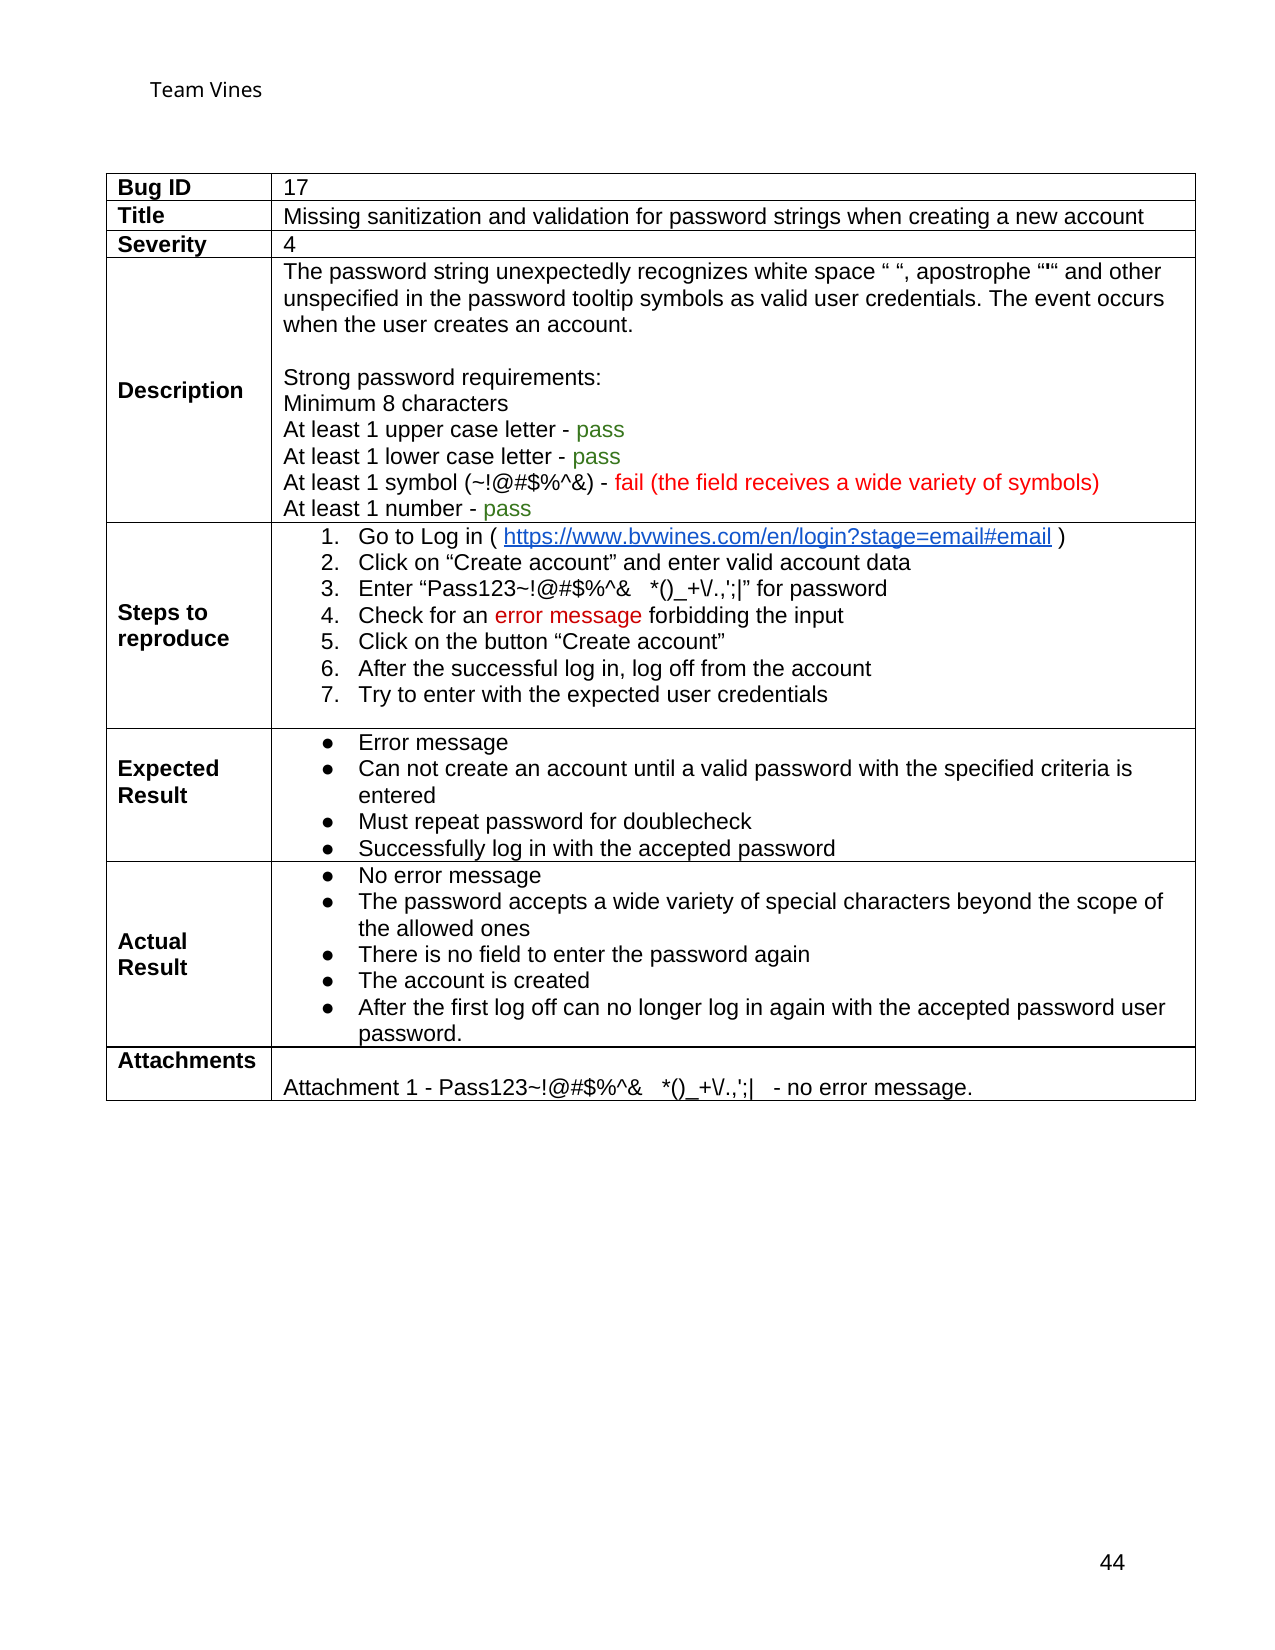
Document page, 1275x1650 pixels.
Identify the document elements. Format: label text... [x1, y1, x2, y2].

table_cell Error message Can not create an account until a valid password with the specified criteria is entered Must repeat password for doublecheck Successfully log in with the accepted password [272, 729, 1195, 861]
table_cell Severity [107, 231, 271, 257]
table_cell 4 [272, 231, 1195, 257]
table_cell Title [107, 201, 271, 230]
table_cell Expected Result [107, 729, 271, 861]
table_cell Actual Result [107, 862, 271, 1046]
table_cell Attachments [107, 1048, 271, 1100]
table_cell The password string unexpectedly recognizes white space “ “, apostrophe “'“ and other unspecified in the password tooltip symbols as valid user credentials. The event occurs when the user creates an account. Strong password requirements: Minimum 8 characters At least 1 upper case letter - pass At least 1 lower case letter - pass At least 1 symbol (~!@#$%^&) - fail (the field receives a wide variety of symbols) At least 1 number - pass [272, 258, 1195, 522]
table_cell No error message The password accepts a wide variety of special characters beyond the scope of the allowed ones There is no field to enter the password again The account is created After the first log off can no longer log in again with the accepted password user password. [272, 862, 1195, 1046]
table_cell Description [107, 258, 271, 522]
table_cell Attachment 1 - Pass123~!@#$%^& *()_+\/.,';| - no error message. Attachment 2 - Account created. (Ignore the error message on top - it stayed after an attempt to create an account for an existing email) [272, 1048, 1195, 1100]
table_header 17 [272, 174, 1195, 200]
table_cell Steps to reproduce [107, 523, 271, 728]
table_cell Missing sanitization and validation for password strings when creating a new account [272, 201, 1195, 230]
table_cell Go to Log in ( https://www.bvwines.com/en/login?stage=email#email ) Click on “Create account” and enter valid account data Enter “Pass123~!@#$%^& *()_+\/.,';|” for password Check for an error message forbidding the input Click on the button “Create account” After the successful log in, log off from the account Try to enter with the expected user credentials [272, 523, 1195, 728]
table_header Bug ID [107, 174, 271, 200]
